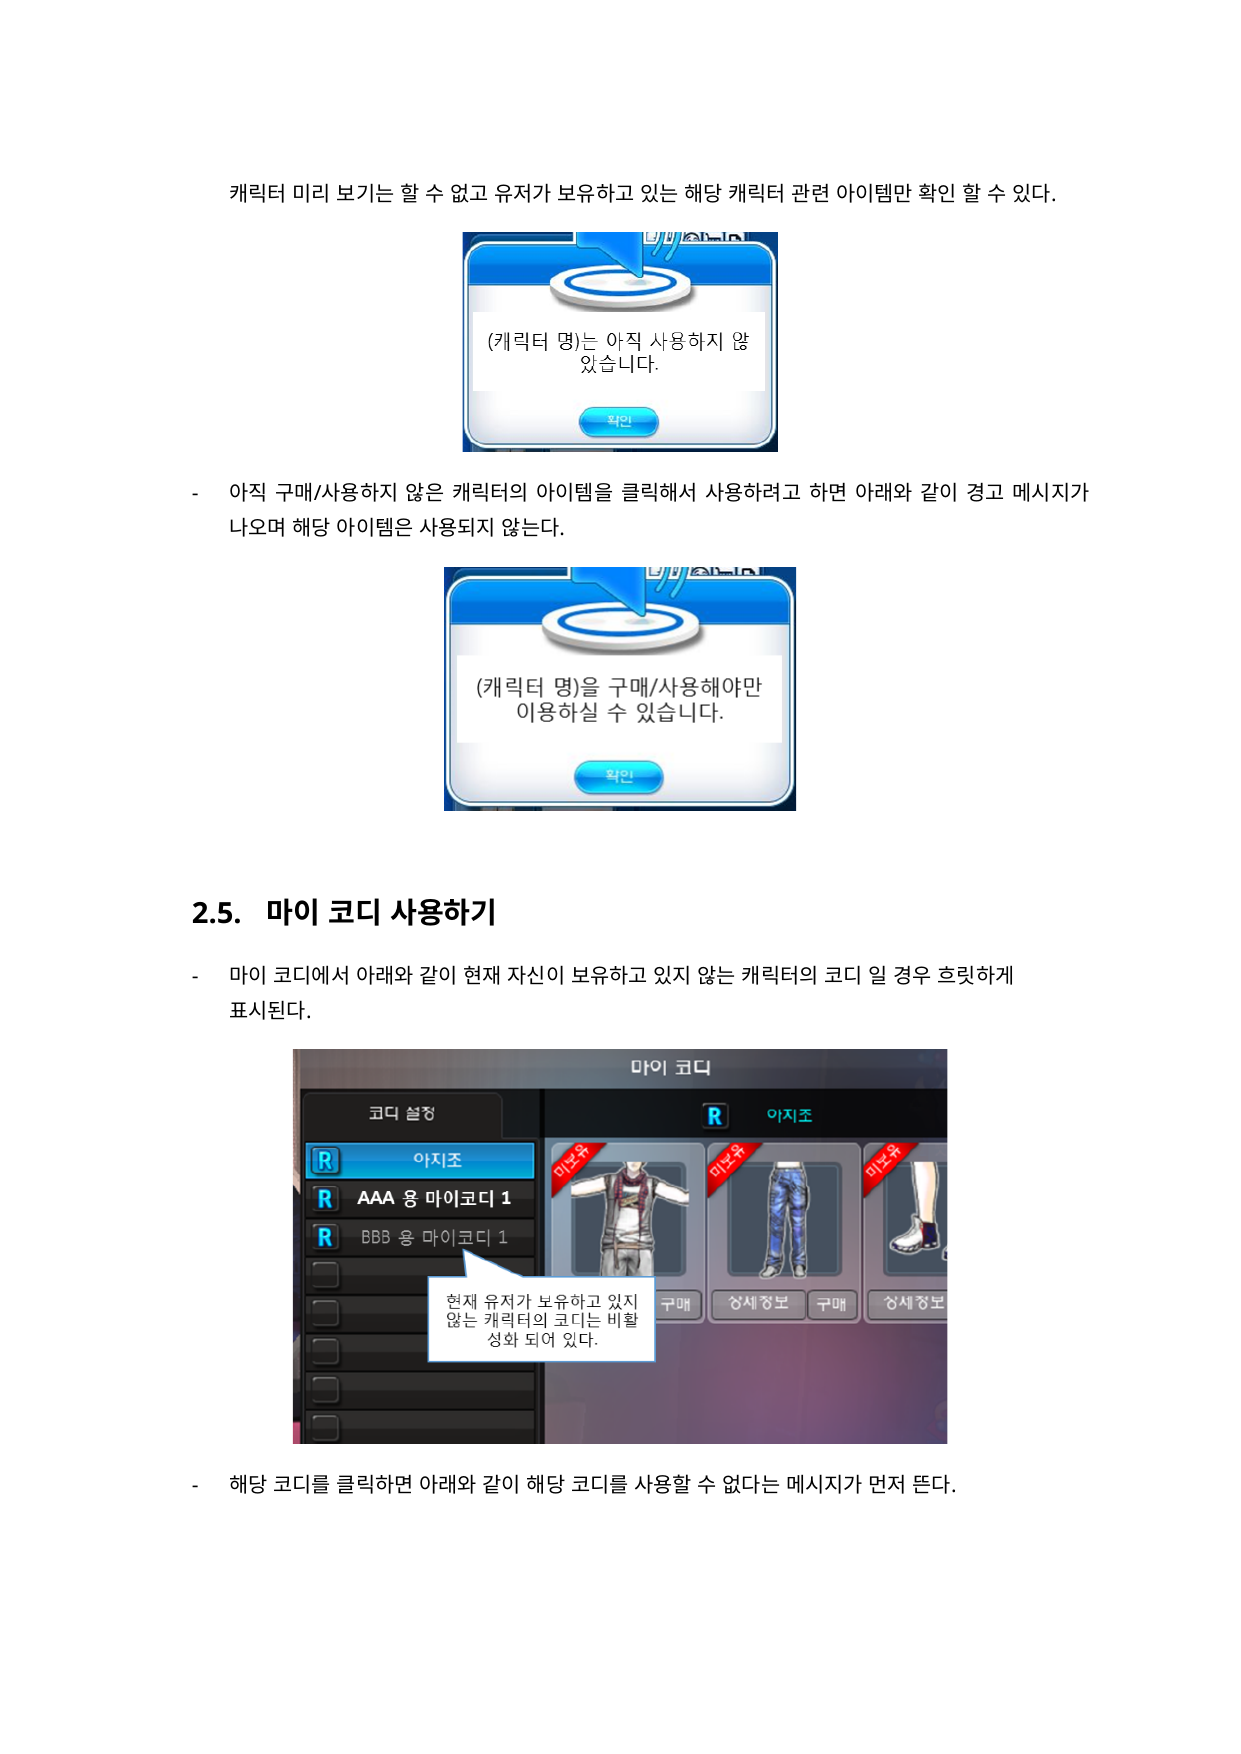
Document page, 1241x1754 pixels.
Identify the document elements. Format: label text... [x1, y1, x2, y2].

picture [292, 1049, 948, 1444]
picture [462, 232, 778, 452]
picture [444, 567, 797, 811]
subtitle 마이 코디 사용하기 [192, 889, 1090, 932]
list 아직 구매/사용하지 않은 캐릭터의 아이템을 클릭해서 사용하려고 하면 아래와 같이 경고 메시지가 나오며 해당 아이템은 사용되지 않는다. [192, 477, 1090, 542]
list 해당 코디를 클릭하면 아래와 같이 해당 코디를 사용할 수 없다는 메시지가 먼저 뜬다. [192, 1468, 1090, 1498]
list 마이 코디에서 아래와 같이 현재 자신이 보유하고 있지 않는 캐릭터의 코디 일 경우 흐릿하게 표시된다. [192, 959, 1090, 1024]
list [192, 177, 1090, 207]
